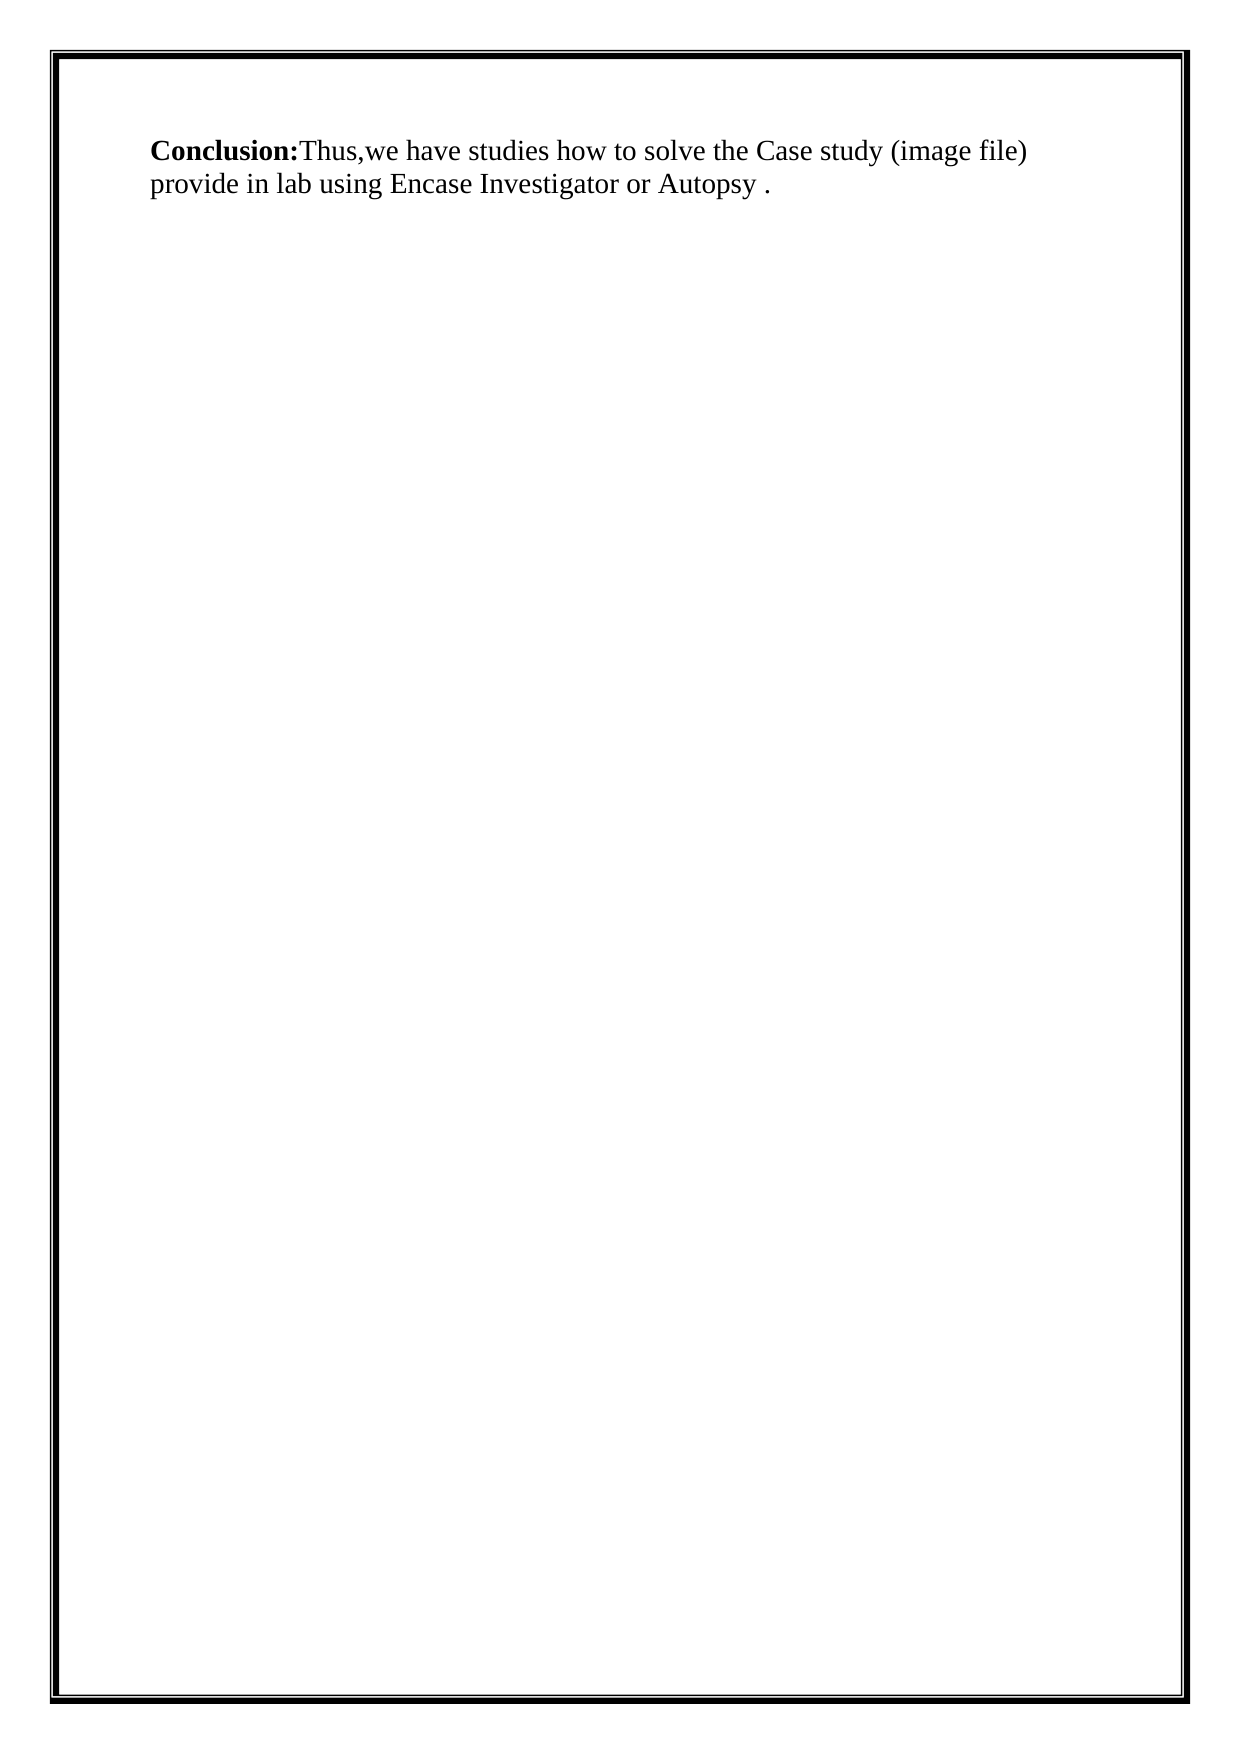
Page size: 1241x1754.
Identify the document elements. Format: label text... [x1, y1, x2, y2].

text Conclusion:Thus,we have studies how to solve the Case study (image file) provide in lab using Encase Investigator or Autopsy . [150, 133, 1090, 200]
